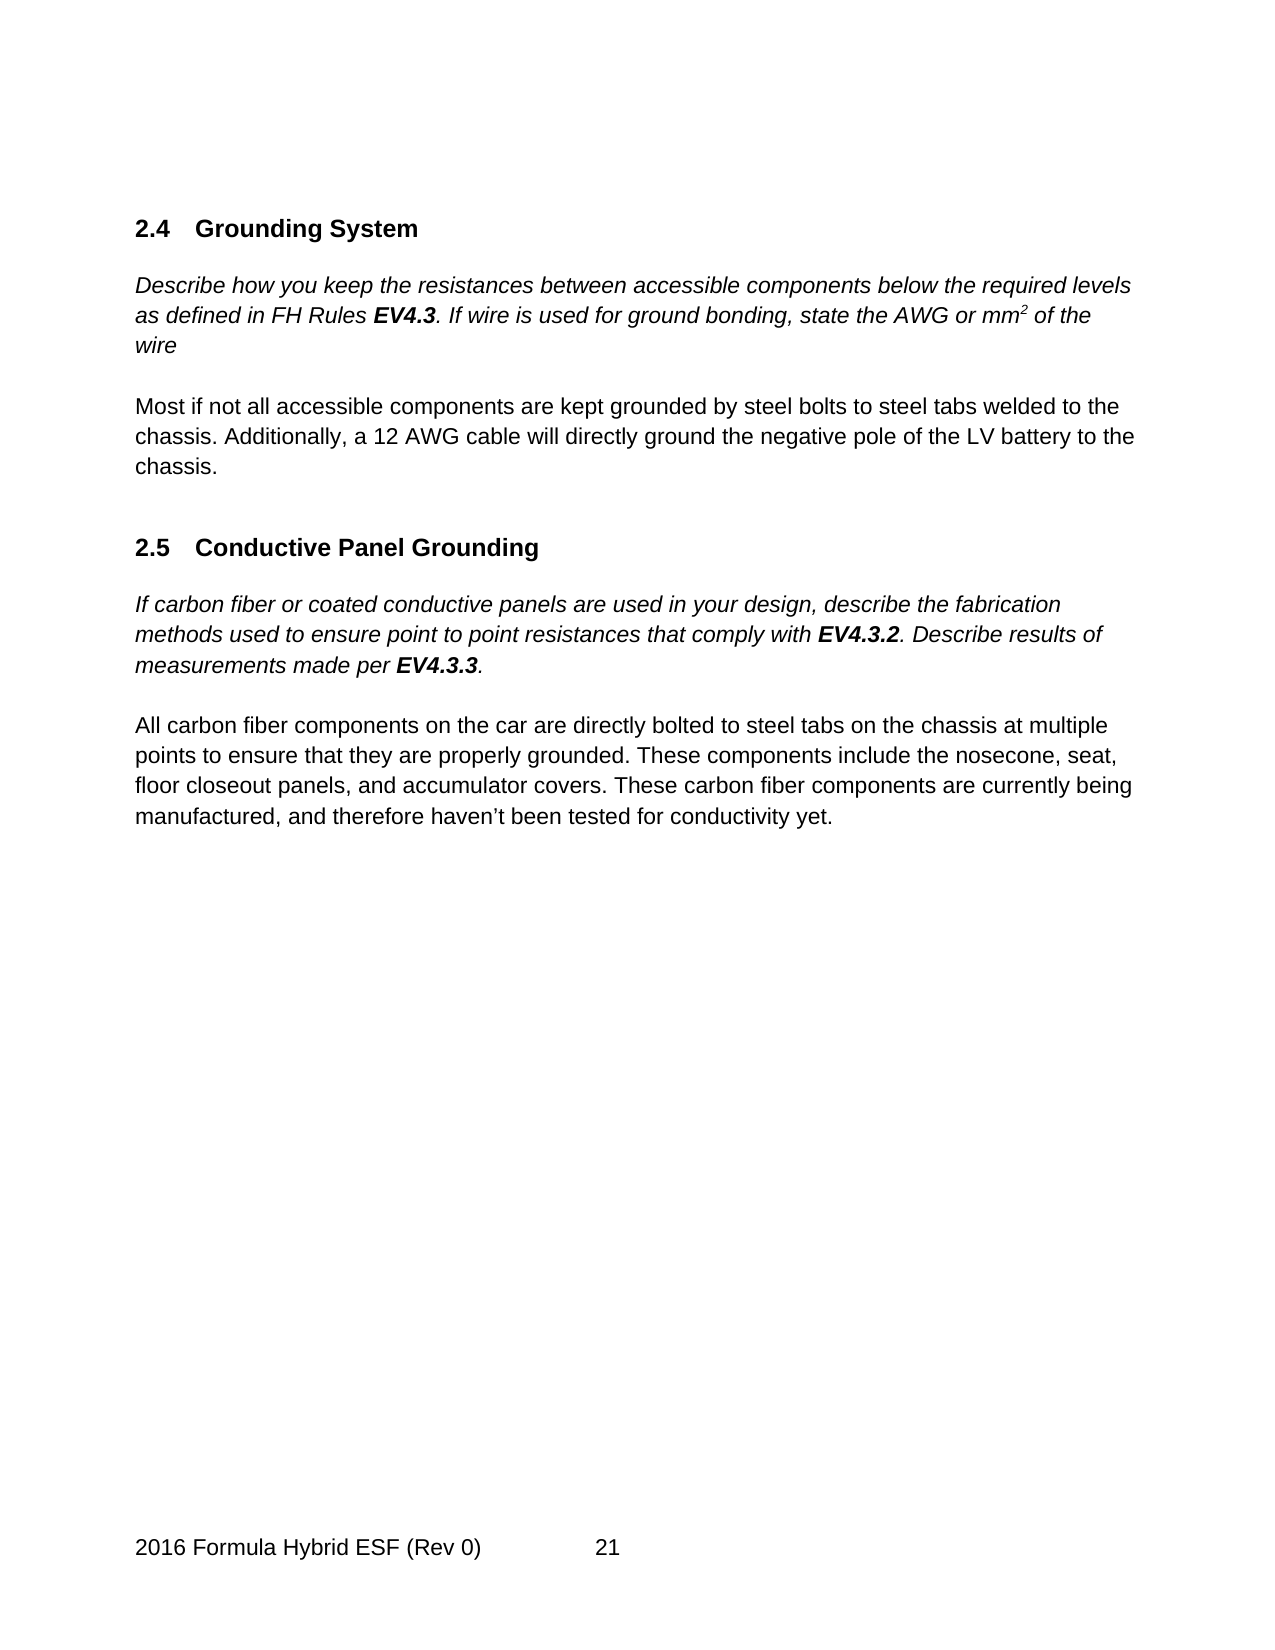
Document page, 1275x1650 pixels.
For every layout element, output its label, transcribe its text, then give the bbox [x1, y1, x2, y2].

subtitle Conductive Panel Grounding [135, 533, 1140, 562]
text All carbon fiber components on the car are directly bolted to steel tabs on the chassis at multiple points to ensure that they are properly grounded. These components include the nosecone, seat, floor closeout panels, and accumulator covers. These carbon fiber components are currently being manufactured, and therefore haven’t been tested for conductivity yet. [135, 712, 1140, 829]
text Most if not all accessible components are kept grounded by steel bolts to steel tabs welded to the chassis. Additionally, a 12 AWG cable will directly ground the negative pole of the LV battery to the chassis. [135, 393, 1140, 479]
text Describe how you keep the resistances between accessible components below the required levels as defined in FH Rules EV4.3. If wire is used for ground bonding, state the AWG or mm2 of the wire [135, 272, 1140, 358]
subtitle Grounding System [135, 214, 1140, 242]
text If carbon fiber or coated conductive panels are used in your design, describe the fabrication methods used to ensure point to point resistances that comply with EV4.3.2. Describe results of measurements made per EV4.3.3. [135, 591, 1140, 678]
